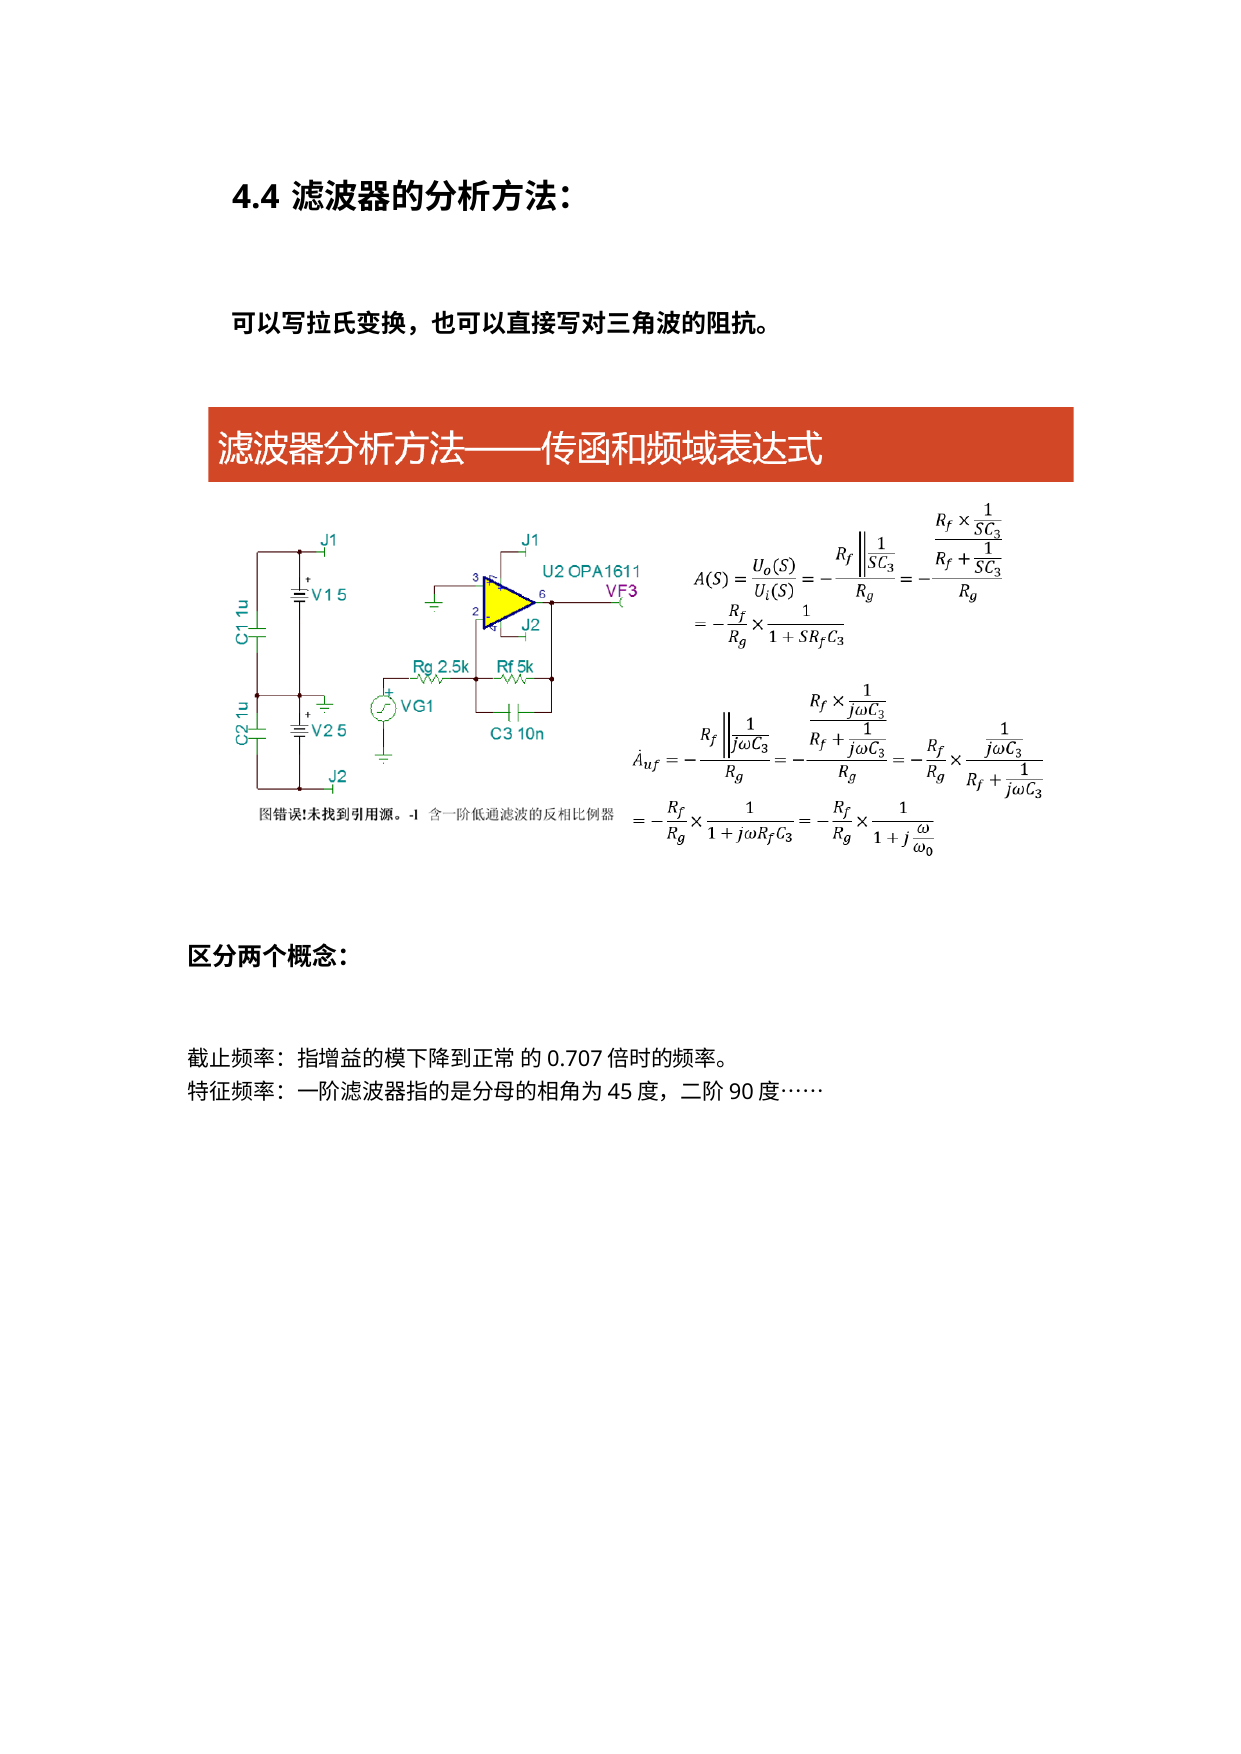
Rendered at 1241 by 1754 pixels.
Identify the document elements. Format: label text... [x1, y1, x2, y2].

text 截止频率：指增益的模下降到正常 的0.707倍时的频率。 [187, 1041, 1053, 1073]
subtitle 区分两个概念： [187, 922, 1053, 987]
subtitle 可以写拉氏变换，也可以直接写对三角波的阻抗。 [187, 289, 1053, 354]
subtitle 滤波器的分析方法： [232, 162, 1053, 227]
text 特征频率：一阶滤波器指的是分母的相角为45度，二阶90度…… [187, 1073, 1053, 1106]
picture [208, 407, 1074, 886]
